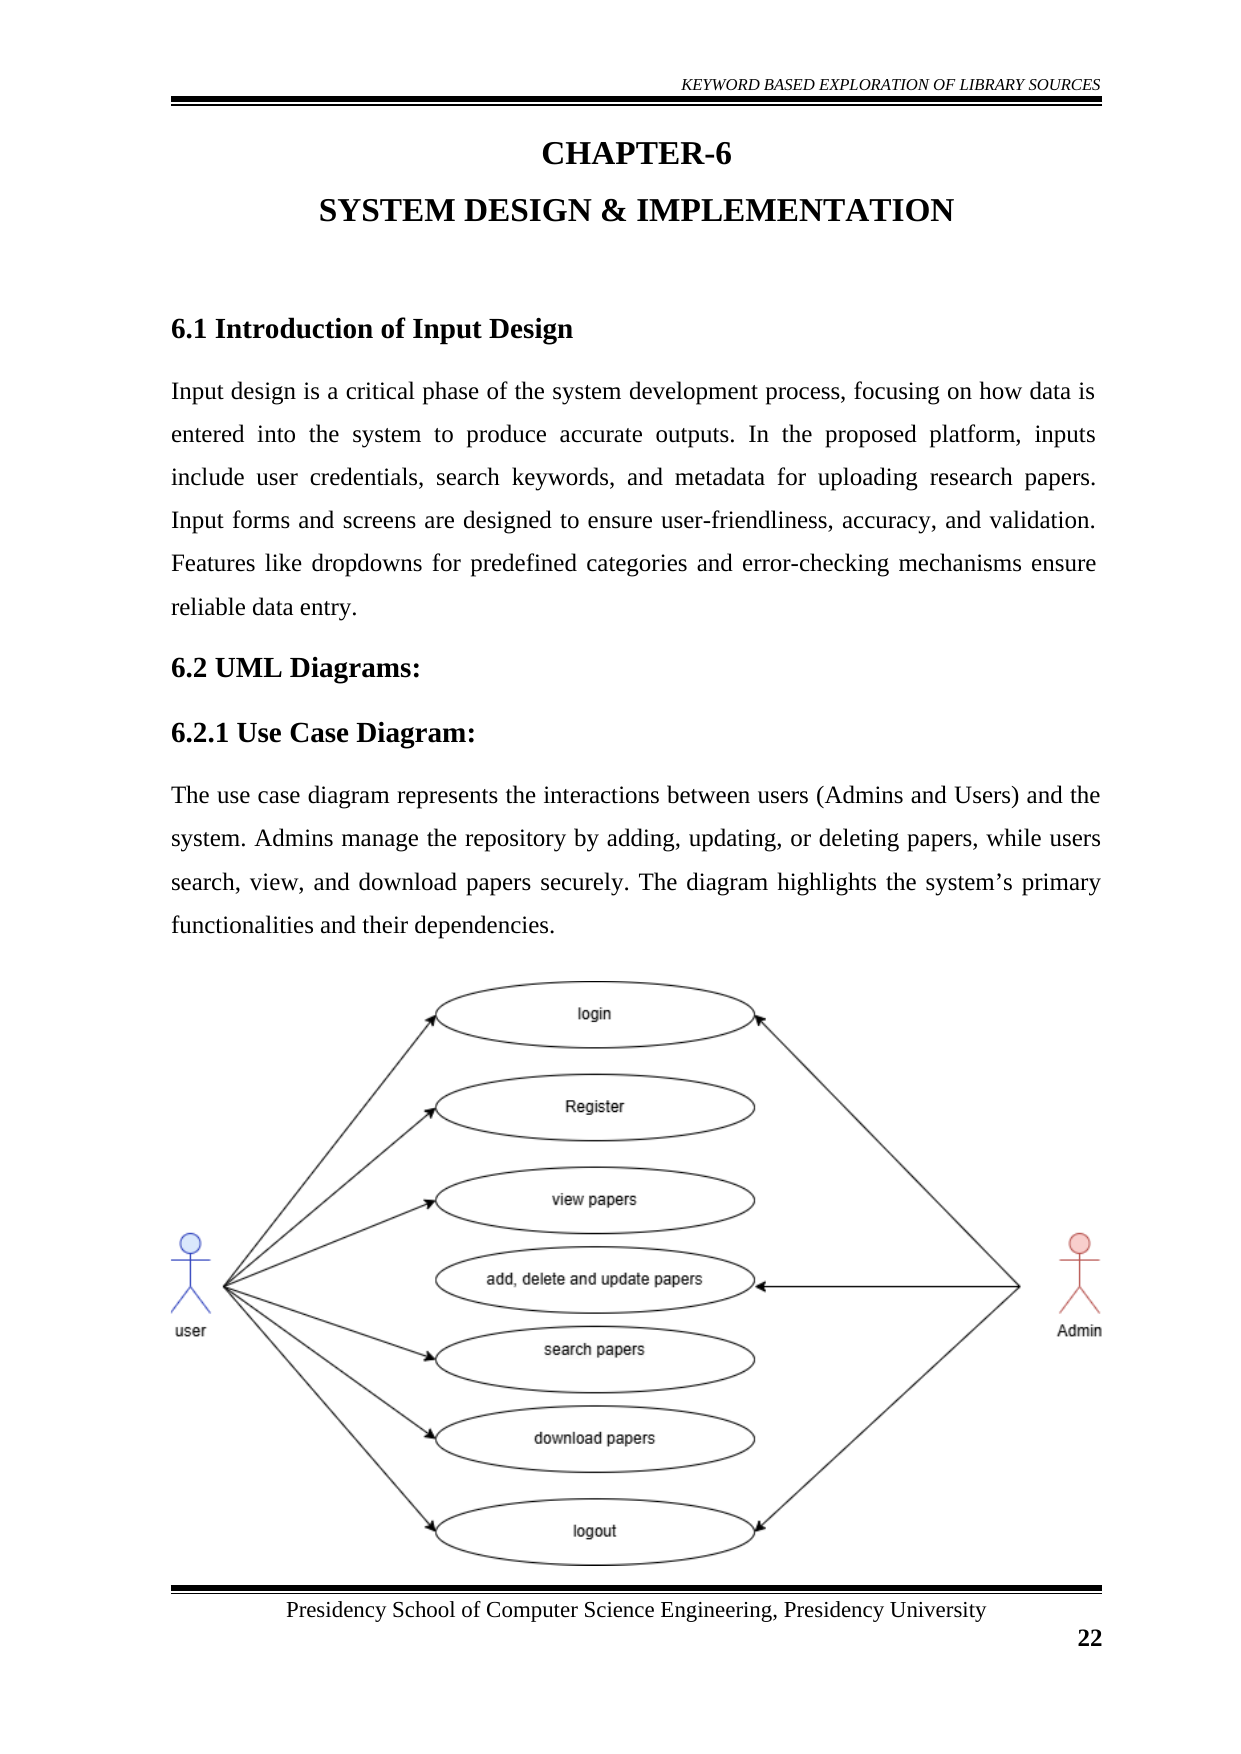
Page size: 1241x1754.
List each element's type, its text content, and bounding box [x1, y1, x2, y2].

text 6.1 Introduction of Input Design [171, 311, 1097, 344]
text 6.2.1 Use Case Diagram: [171, 715, 1097, 749]
text SYSTEM DESIGN & IMPLEMENTATION [171, 190, 1102, 229]
picture [170, 981, 1103, 1566]
text 6.2 UML Diagrams: [171, 650, 1097, 683]
text CHAPTER-6 [171, 133, 1102, 171]
text Input design is a critical phase of the system development process, focusing on how data is entered into the system to produce accurate outputs. In the proposed platform, inputs include user credentials, search keywords, and metadata for uploading research papers. Input forms and screens are designed to ensure user-friendliness, accuracy, and validation. Features like dropdowns for predefined categories and error-checking mechanisms ensure reliable data entry. [171, 376, 1097, 620]
text The use case diagram represents the interactions between users (Admins and Users) and the system. Admins manage the repository by adding, updating, or deleting papers, while users search, view, and download papers securely. The diagram highlights the system’s primary functionalities and their dependencies. [171, 780, 1102, 938]
